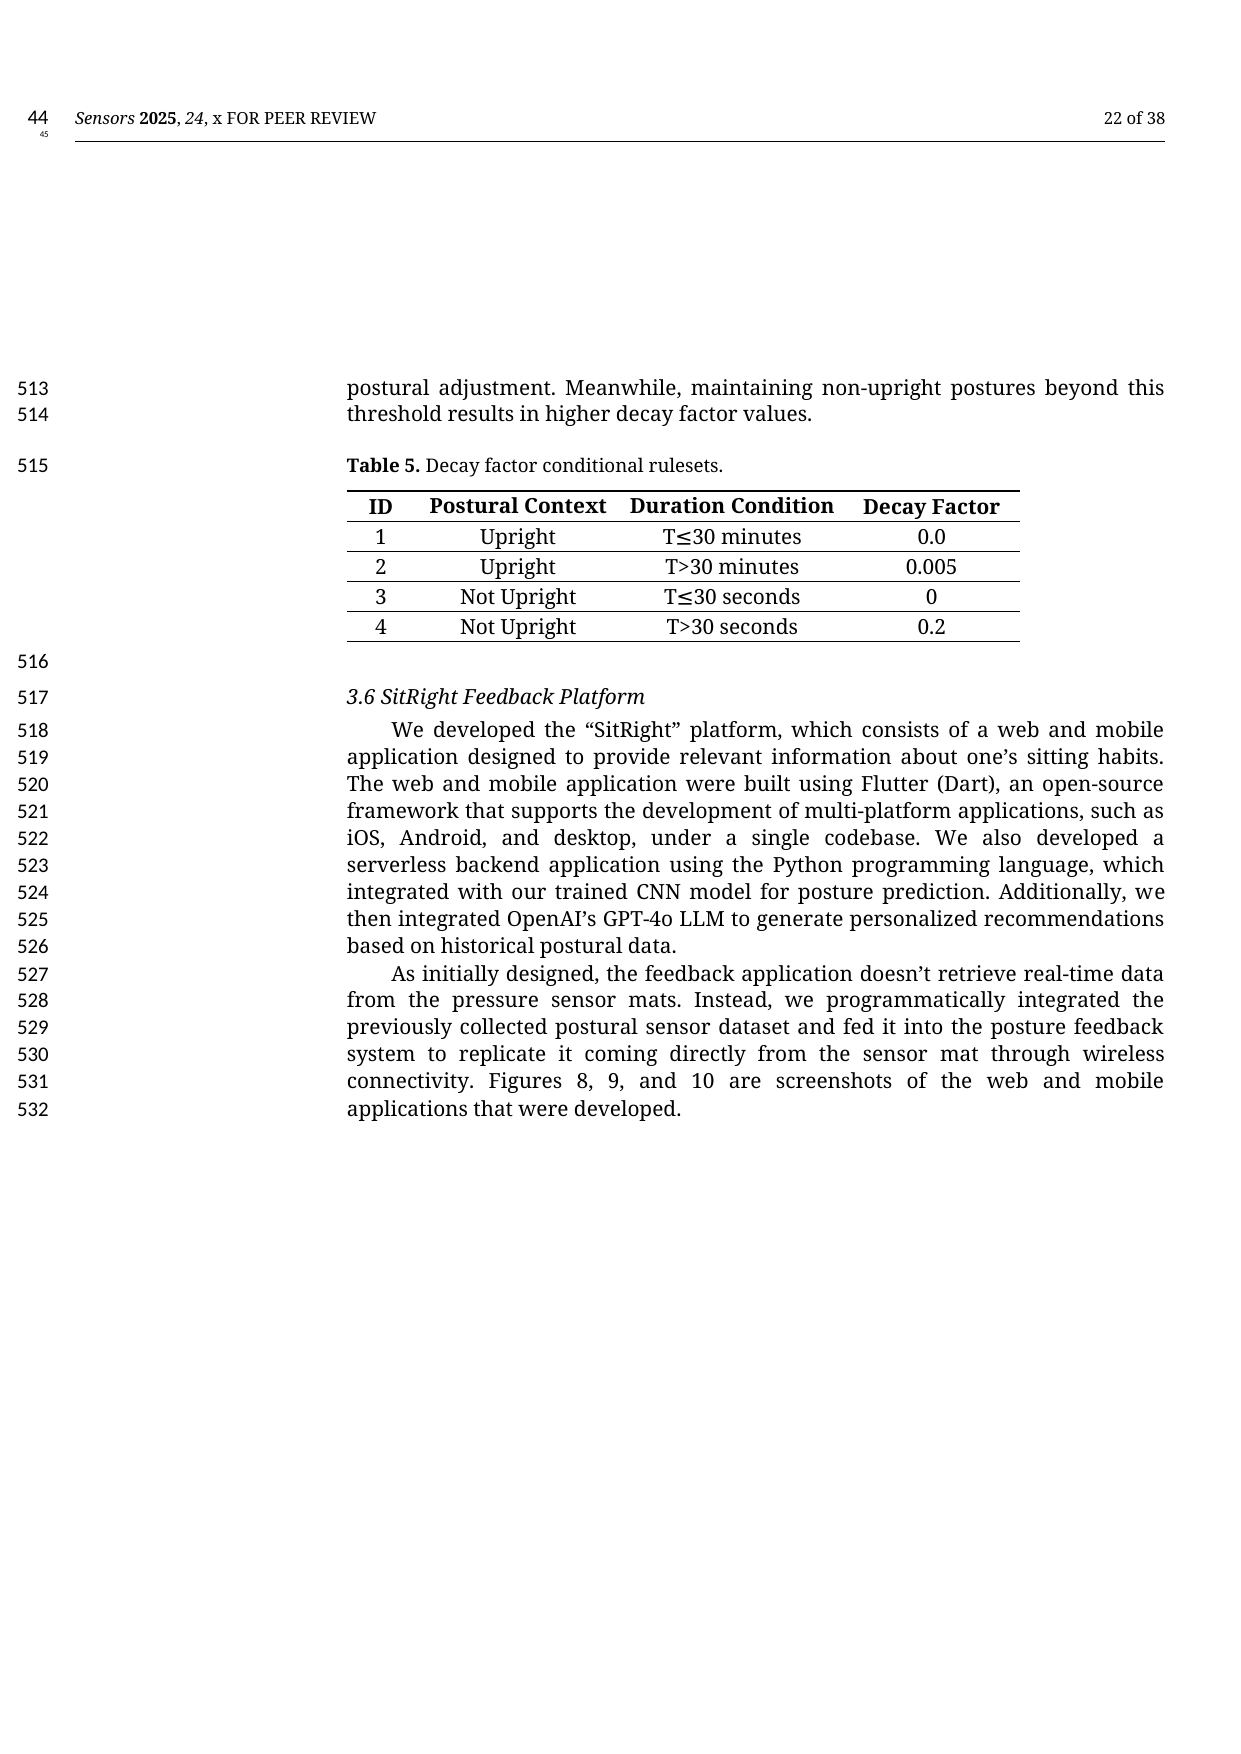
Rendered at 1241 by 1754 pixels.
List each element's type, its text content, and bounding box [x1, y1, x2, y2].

table_cell Upright [415, 522, 621, 551]
table_cell 0.0 [843, 522, 1020, 551]
subtitle 3.6 SitRight Feedback Platform [347, 683, 1165, 710]
table_cell T≤30 minutes [621, 522, 843, 551]
table_cell Not Upright [415, 582, 621, 611]
table_header Duration Condition [621, 492, 843, 521]
text We developed the “SitRight” platform, which consists of a web and mobile application designed to provide relevant information about one’s sitting habits. The web and mobile application were built using Flutter (Dart), an open-source framework that supports the development of multi-platform applications, such as iOS, Android, and desktop, under a single codebase. We also developed a serverless backend application using the Python programming language, which integrated with our trained CNN model for posture prediction. Additionally, we then integrated OpenAI’s GPT-4o LLM to generate personalized recommendations based on historical postural data. [347, 716, 1165, 960]
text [347, 374, 1165, 428]
text As initially designed, the feedback application doesn’t retrieve real-time data from the pressure sensor mats. Instead, we programmatically integrated the previously collected postural sensor dataset and fed it into the posture feedback system to replicate it coming directly from the sensor mat through wireless connectivity. Figures 8, 9, and 10 are screenshots of the web and mobile applications that were developed. [347, 960, 1165, 1122]
table_cell 0 [843, 582, 1020, 611]
table_cell Not Upright [415, 612, 621, 641]
table_cell 0.2 [843, 612, 1020, 641]
table_header Decay Factor [843, 492, 1020, 521]
table_cell 2 [347, 552, 414, 581]
table_cell T>30 minutes [621, 552, 843, 581]
table_cell 0.005 [843, 552, 1020, 581]
table_header Postural Context [415, 492, 621, 521]
table_cell T>30 seconds [621, 612, 843, 641]
table_cell Upright [415, 552, 621, 581]
table_cell 4 [347, 612, 414, 641]
table_cell 3 [347, 582, 414, 611]
text Table 5. Decay factor conditional rulesets. [347, 453, 1165, 477]
table_cell 1 [347, 522, 414, 551]
table_header ID [347, 492, 414, 521]
table_cell T≤30 seconds [621, 582, 843, 611]
